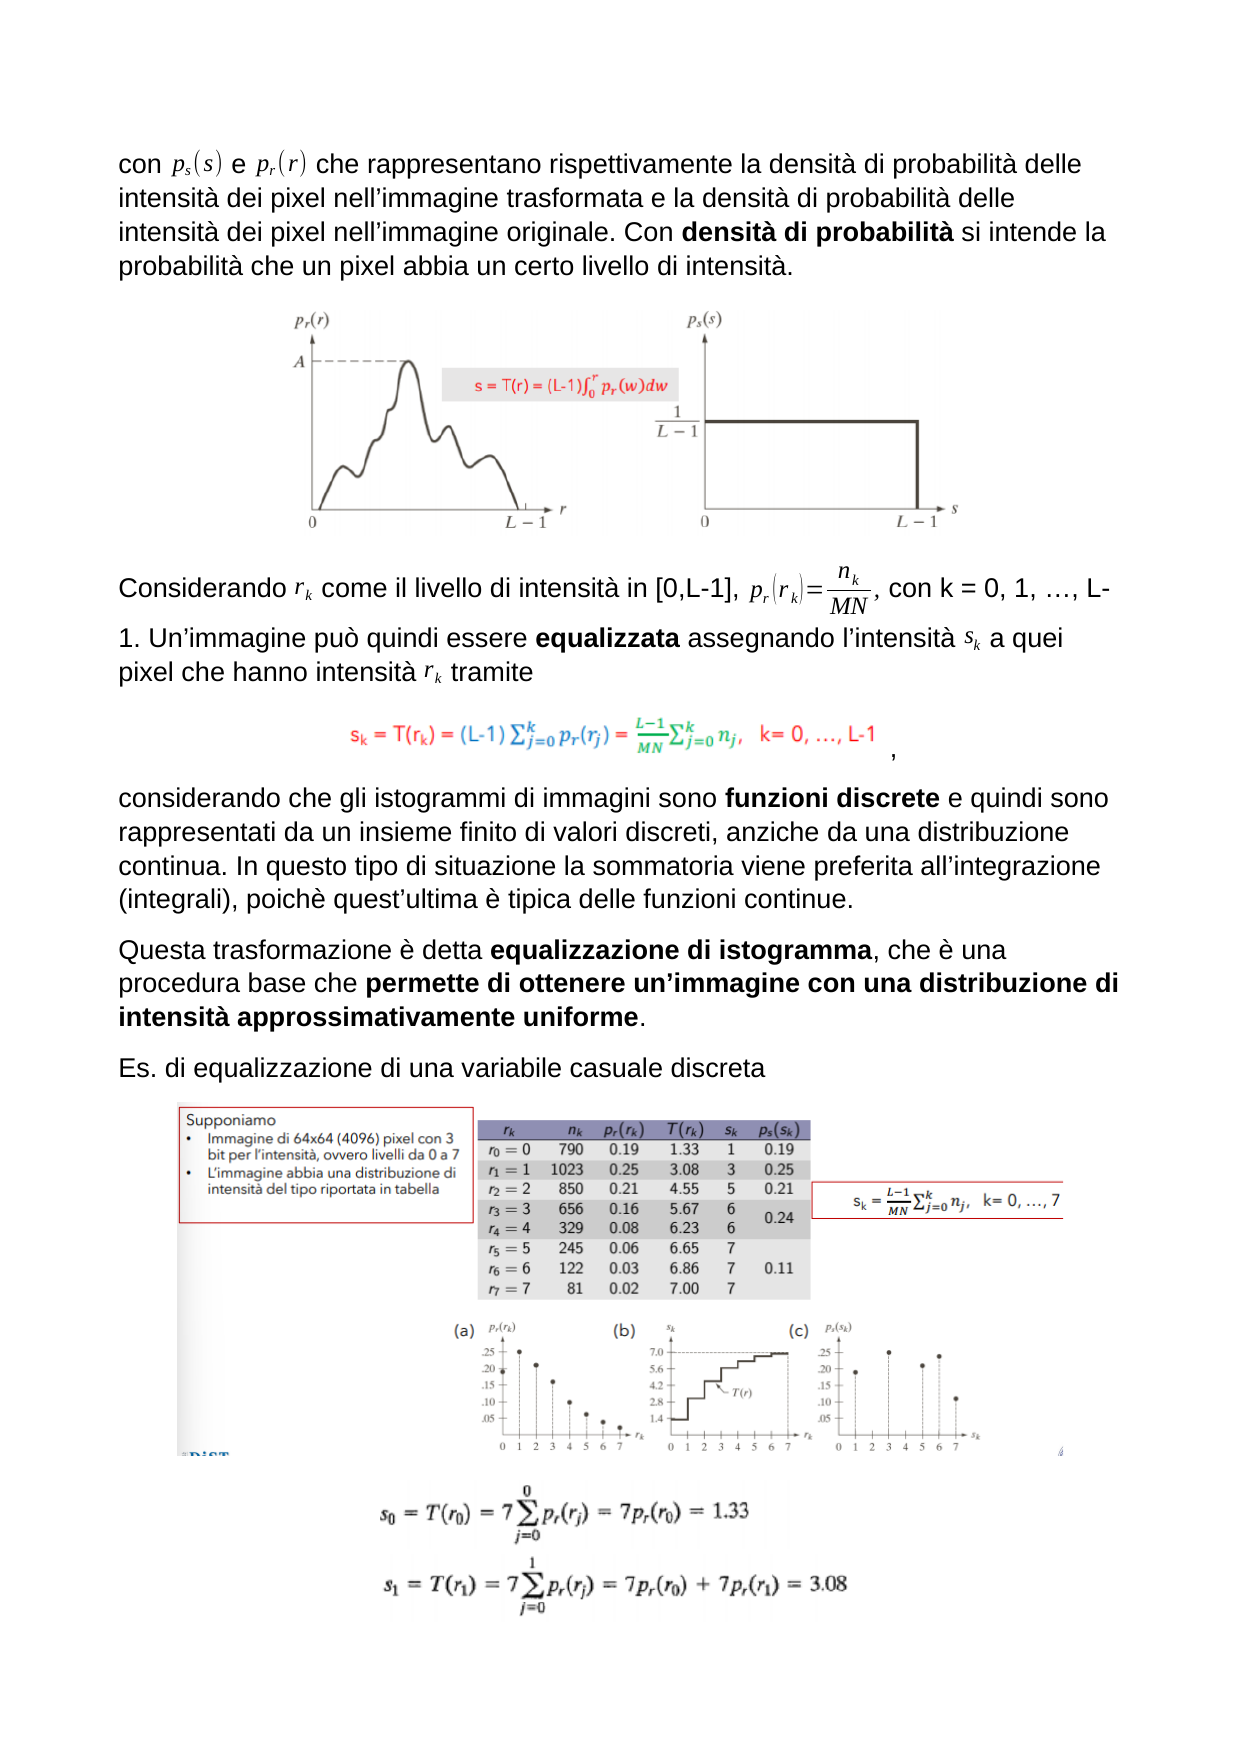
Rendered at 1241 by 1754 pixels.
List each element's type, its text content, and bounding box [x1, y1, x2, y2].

text con e che rappresentano rispettivamente la densità di probabilità delle intensità dei pixel nell’immagine trasformata e la densità di probabilità delle intensità dei pixel nell’immagine originale. Con densità di probabilità si intende la probabilità che un pixel abbia un certo livello di intensità. [118, 148, 1122, 281]
picture [278, 300, 963, 538]
picture [355, 1474, 886, 1628]
picture [177, 1102, 1064, 1456]
text Questa trasformazione è detta equalizzazione di istogramma, che è una procedura base che permette di ottenere un’immagine con una distribuzione di intensità approssimativamente uniforme. [118, 934, 1122, 1032]
text considerando che gli istogrammi di immagini sono funzioni discrete e quindi sono rappresentati da un insieme finito di valori discreti, anziche da una distribuzione continua. In questo tipo di situazione la sommatoria viene preferita all’integrazione (integrali), poichè quest’ultima è tipica delle funzioni continue. [118, 782, 1122, 914]
text Es. di equalizzazione di una variabile casuale discreta [118, 1052, 1122, 1083]
picture [343, 706, 890, 757]
text Considerando come il livello di intensità in [0,L-1], con k = 0, 1, …, L-1. Un’immagine può quindi essere equalizzata assegnando l’intensità a quei pixel che hanno intensità tramite [118, 557, 1122, 687]
